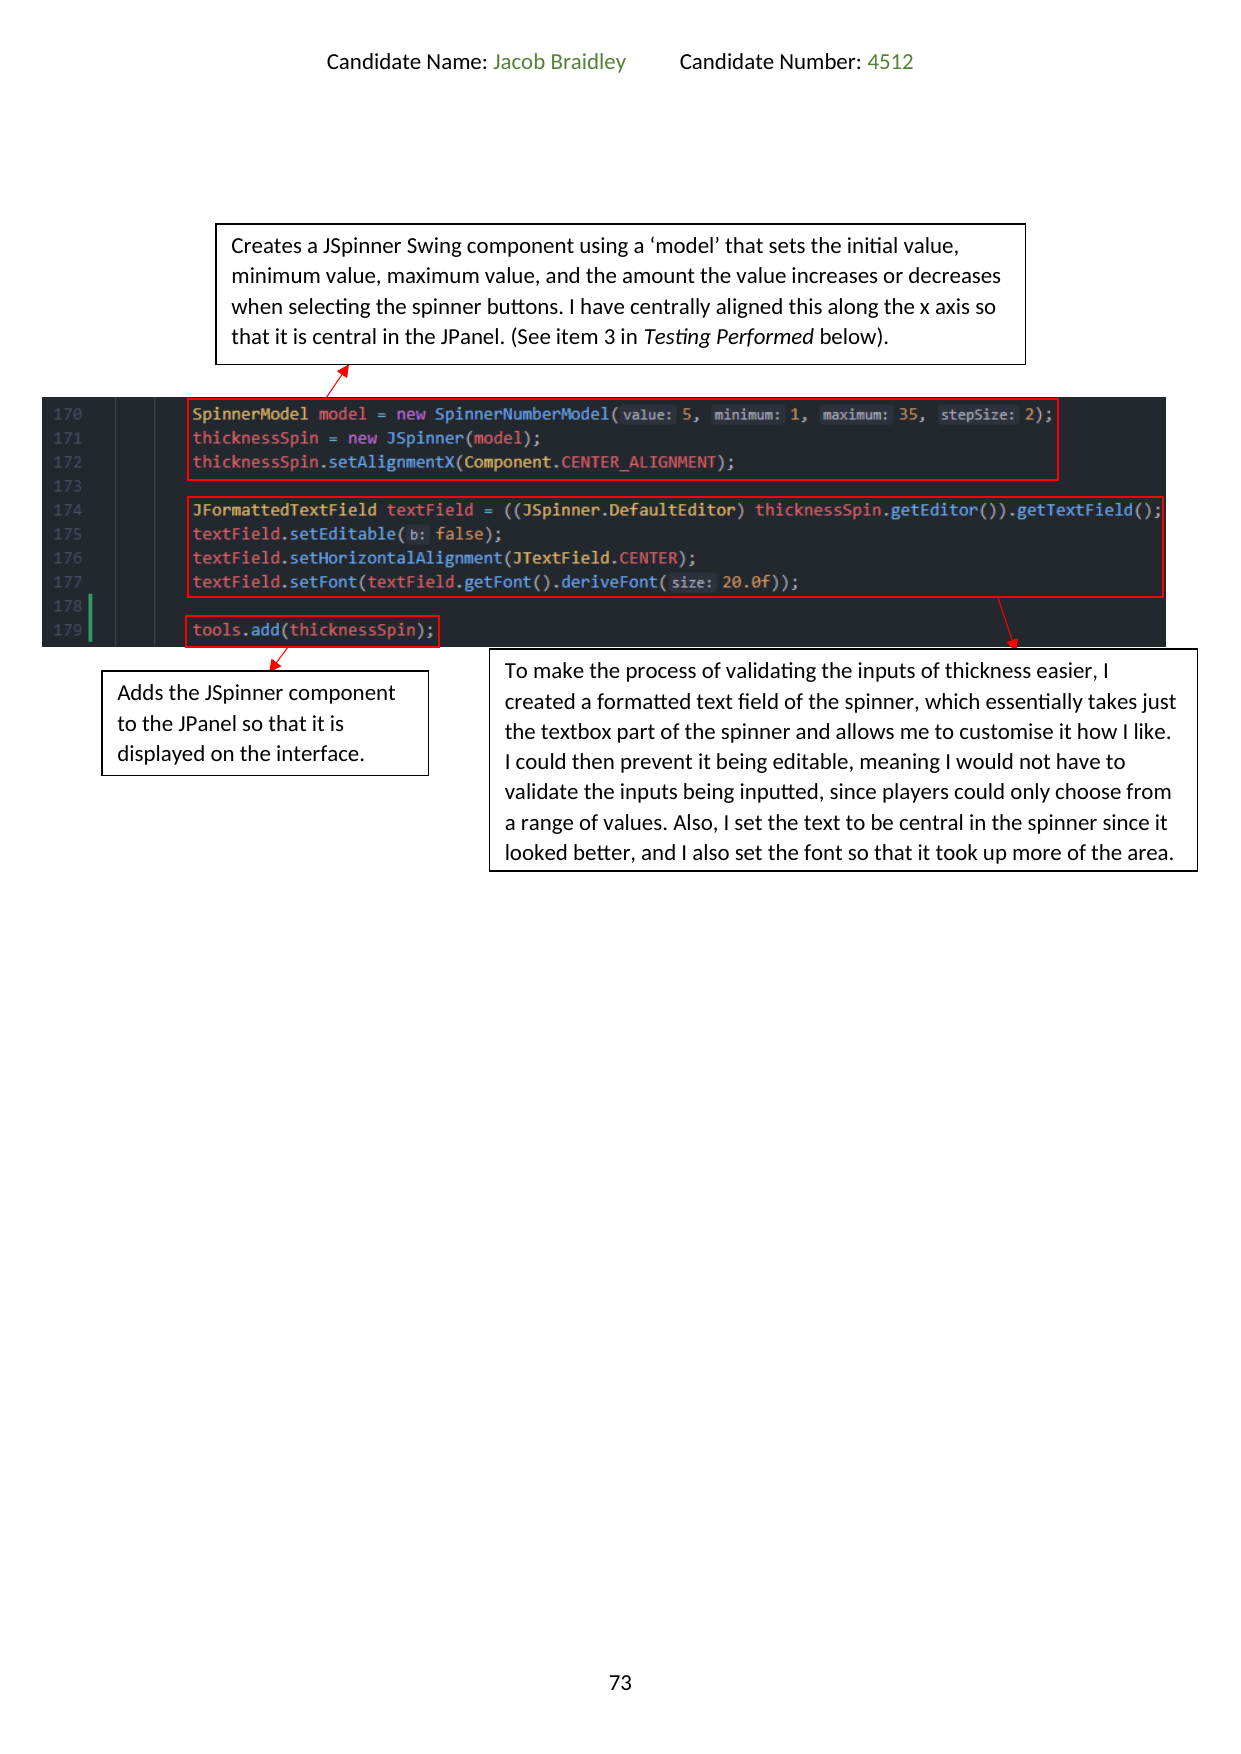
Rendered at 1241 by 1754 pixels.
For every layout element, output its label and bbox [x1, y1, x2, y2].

picture [189, 400, 1057, 479]
picture [187, 617, 438, 646]
picture [189, 498, 1162, 596]
picture [42, 397, 1166, 647]
